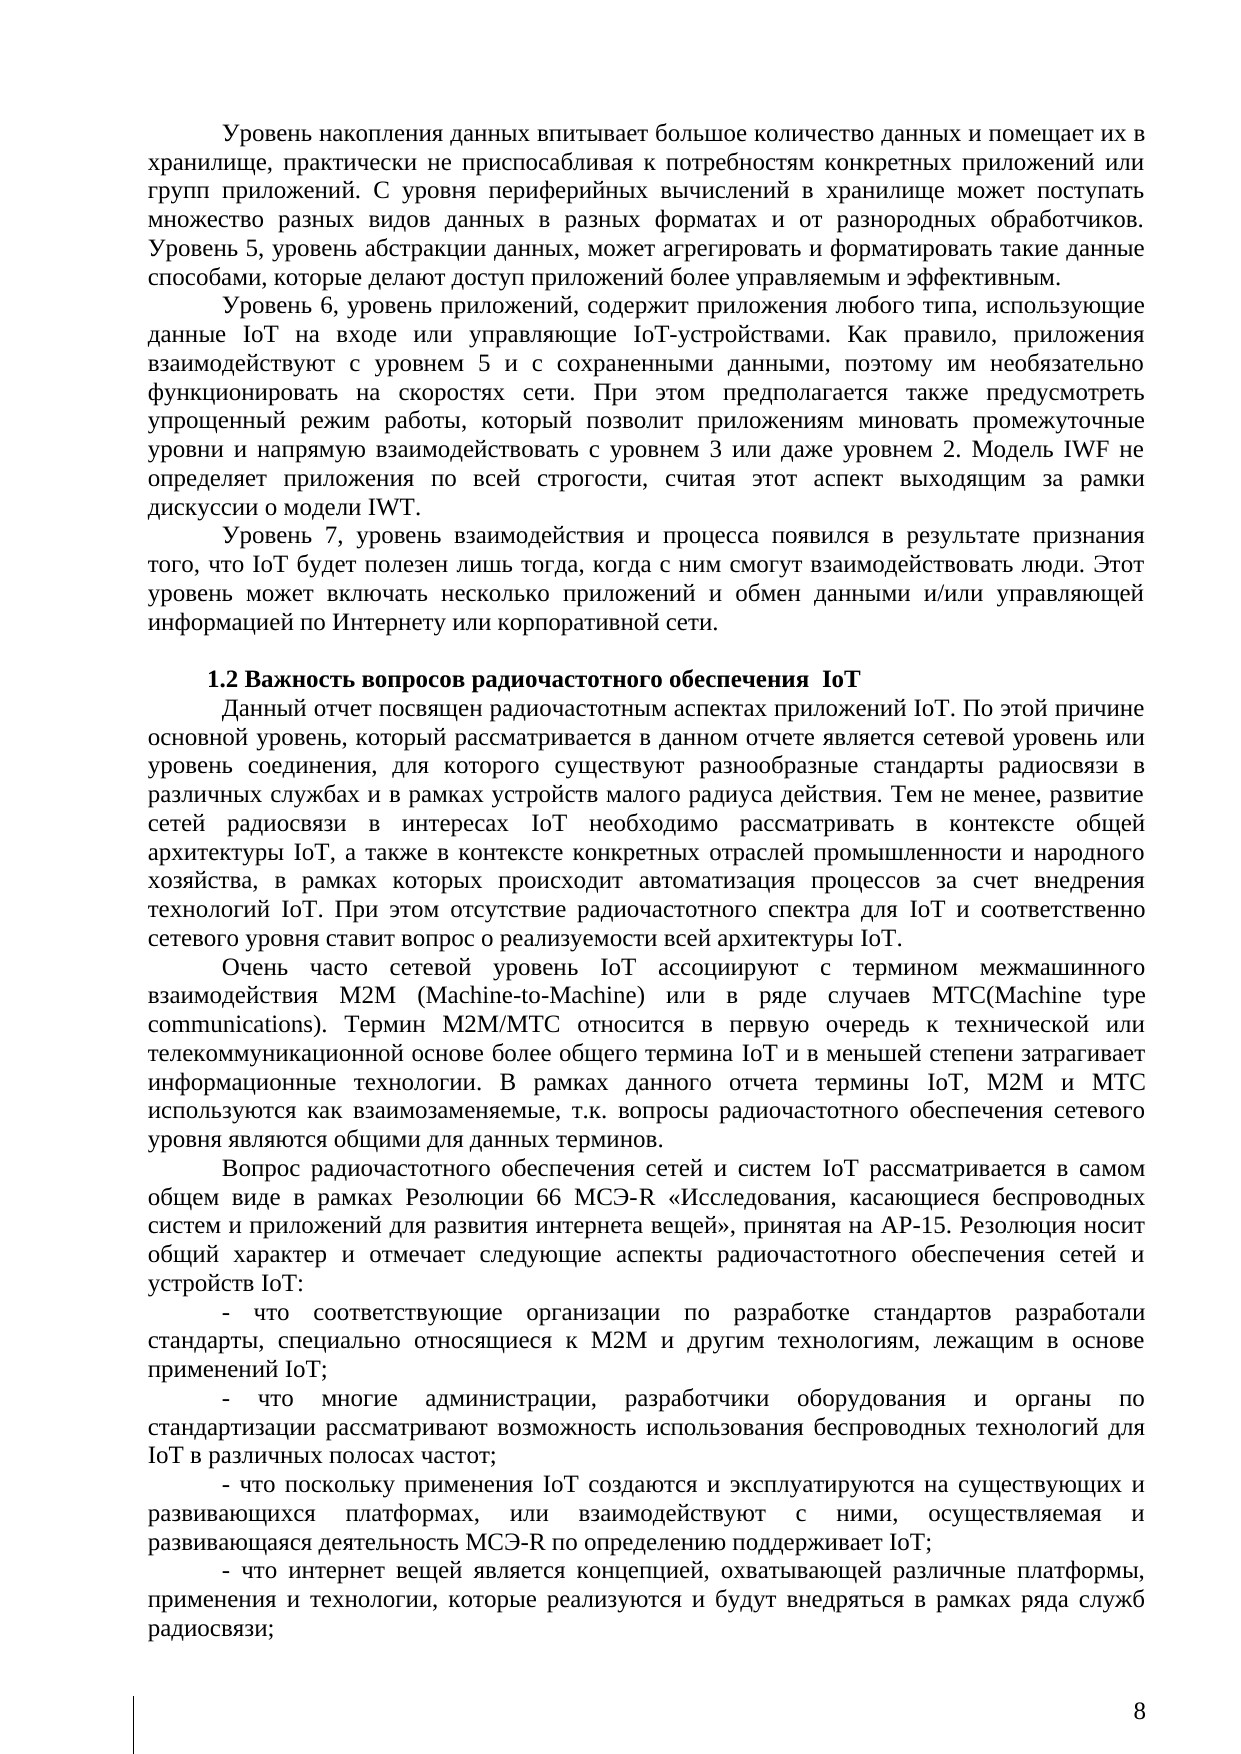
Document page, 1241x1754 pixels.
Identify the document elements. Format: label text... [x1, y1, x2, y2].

text Уровень накопления данных впитывает большое количество данных и помещает их в хранилище, практически не приспосабливая к потребностям конкретных приложений или групп приложений. С уровня периферийных вычислений в хранилище может поступать множество разных видов данных в разных форматах и от разнородных обработчиков. Уровень 5, уровень абстракции данных, может агрегировать и форматировать такие данные способами, которые делают доступ приложений более управляемым и эффективным. [148, 118, 1146, 291]
text Данный отчет посвящен радиочастотным аспектах приложений IoT. По этой причине основной уровень, который рассматривается в данном отчете является сетевой уровень или уровень соединения, для которого существуют разнообразные стандарты радиосвязи в различных службах и в рамках устройств малого радиуса действия. Тем не менее, развитие сетей радиосвязи в интересах IoT необходимо рассматривать в контексте общей архитектуры IoT, а также в контексте конкретных отраслей промышленности и народного хозяйства, в рамках которых происходит автоматизация процессов за счет внедрения технологий IoT. При этом отсутствие радиочастотного спектра для IoT и соответственно сетевого уровня ставит вопрос о реализуемости всей архитектуры IoT. [148, 693, 1146, 952]
text Очень часто сетевой уровень IoT ассоциируют с термином межмашинного взаимодействия M2M (Machine-to-Machine) или в ряде случаев MTC(Machine type communications). Термин М2М/MTC относится в первую очередь к технической или телекоммуникационной основе более общего термина IoT и в меньшей степени затрагивает информационные технологии. В рамках данного отчета термины IoT, M2M и MTC используются как взаимозаменяемые, т.к. вопросы радиочастотного обеспечения сетевого уровня являются общими для данных терминов. [148, 952, 1146, 1153]
text - что многие администрации, разработчики оборудования и органы по стандартизации рассматривают возможность использования беспроводных технологий для IoT в различных полосах частот; [148, 1383, 1146, 1469]
text Уровень 7, уровень взаимодействия и процесса появился в результате признания того, что IoT будет полезен лишь тогда, когда с ним смогут взаимодействовать люди. Этот уровень может включать несколько приложений и обмен данными и/или управляющей информацией по Интернету или корпоративной сети. [148, 521, 1146, 636]
text Вопрос радиочастотного обеспечения сетей и систем IoT рассматривается в самом общем виде в рамках Резолюции 66 МСЭ-R «Исследования, касающиеся беспроводных систем и приложений для развития интернета вещей», принятая на АР-15. Резолюция носит общий характер и отмечает следующие аспекты радиочастотного обеспечения сетей и устройств IoT: [148, 1153, 1146, 1297]
text - что поскольку применения IoT создаются и эксплуатируются на существующих и развивающихся платформах, или взаимодействуют с ними, осуществляемая и развивающаяся деятельность МСЭ-R по определению поддерживает IoT; [148, 1469, 1146, 1556]
text Уровень 6, уровень приложений, содержит приложения любого типа, использующие данные IoT на входе или управляющие IoT-устройствами. Как правило, приложения взаимодействуют с уровнем 5 и с сохраненными данными, поэтому им необязательно функционировать на скоростях сети. При этом предполагается также предусмотреть упрощенный режим работы, который позволит приложениям миновать промежуточные уровни и напрямую взаимодействовать с уровнем 3 или даже уровнем 2. Модель IWF не определяет приложения по всей строгости, считая этот аспект выходящим за рамки дискуссии о модели IWT. [148, 291, 1146, 521]
text - что соответствующие организации по разработке стандартов разработали стандарты, специально относящиеся к M2M и другим технологиям, лежащим в основе применений IoT; [148, 1297, 1146, 1383]
text - что интернет вещей является концепцией, охватывающей различные платформы, применения и технологии, которые реализуются и будут внедряться в рамках ряда служб радиосвязи; [148, 1556, 1146, 1642]
subtitle 1.2 Важность вопросов радиочастотного обеспечения IoT [148, 664, 1146, 693]
